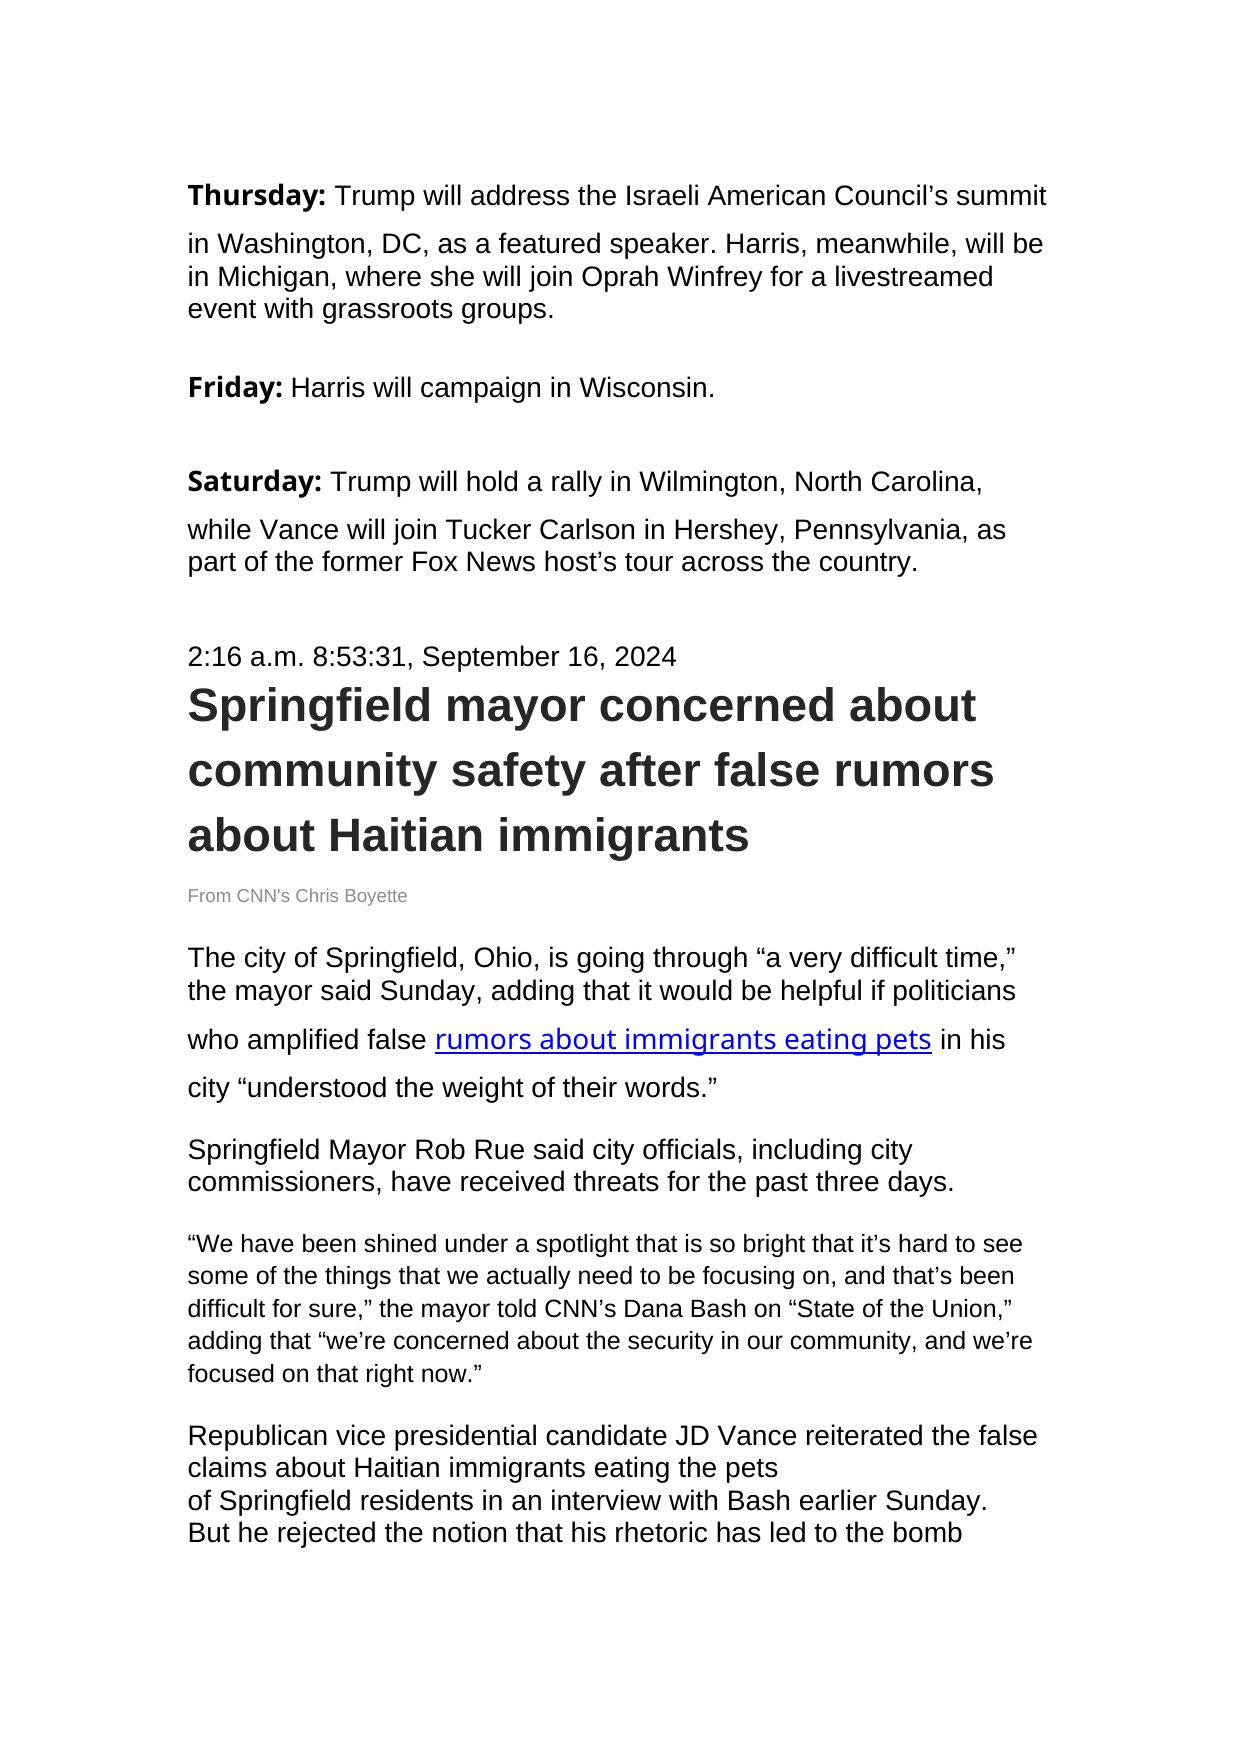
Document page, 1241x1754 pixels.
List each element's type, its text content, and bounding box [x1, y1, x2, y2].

text 2:16 a.m. 8:53:31, September 16, 2024 [187, 639, 1053, 672]
text From CNN's Chris Boyette [187, 879, 1053, 912]
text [187, 1419, 1053, 1549]
text Saturday: Trump will hold a rally in Wilmington, North Carolina, while Vance will join Tucker Carlson in Hershey, Pennsylvania, as part of the former Fox News host’s tour across the country. [187, 448, 1053, 578]
text Friday: Harris will campaign in Wisconsin. [187, 354, 1053, 419]
text Springfield Mayor Rob Rue said city officials, including city commissioners, have received threats for the past three days. [187, 1133, 1053, 1198]
text Thursday: Trump will address the Israeli American Council’s summit in Washington, DC, as a featured speaker. Harris, meanwhile, will be in Michigan, where she will join Oprah Winfrey for a livestreamed event with grassroots groups. [187, 162, 1053, 324]
text “We have been shined under a spotlight that is so bright that it’s hard to see some of the things that we actually need to be focusing on, and that’s been difficult for sure,” the mayor told CNN’s Dana Bash on “State of the Union,” adding that “we’re concerned about the security in our community, and we’re focused on that right now.” [187, 1227, 1053, 1389]
text Springfield mayor concerned about community safety after false rumors about Haitian immigrants [187, 672, 1053, 867]
text The city of Springfield, Ohio, is going through “a very difficult time,” the mayor said Sunday, adding that it would be helpful if politicians who amplified false rumors about immigrants eating pets in his city “understood the weight of their words.” [187, 941, 1053, 1104]
